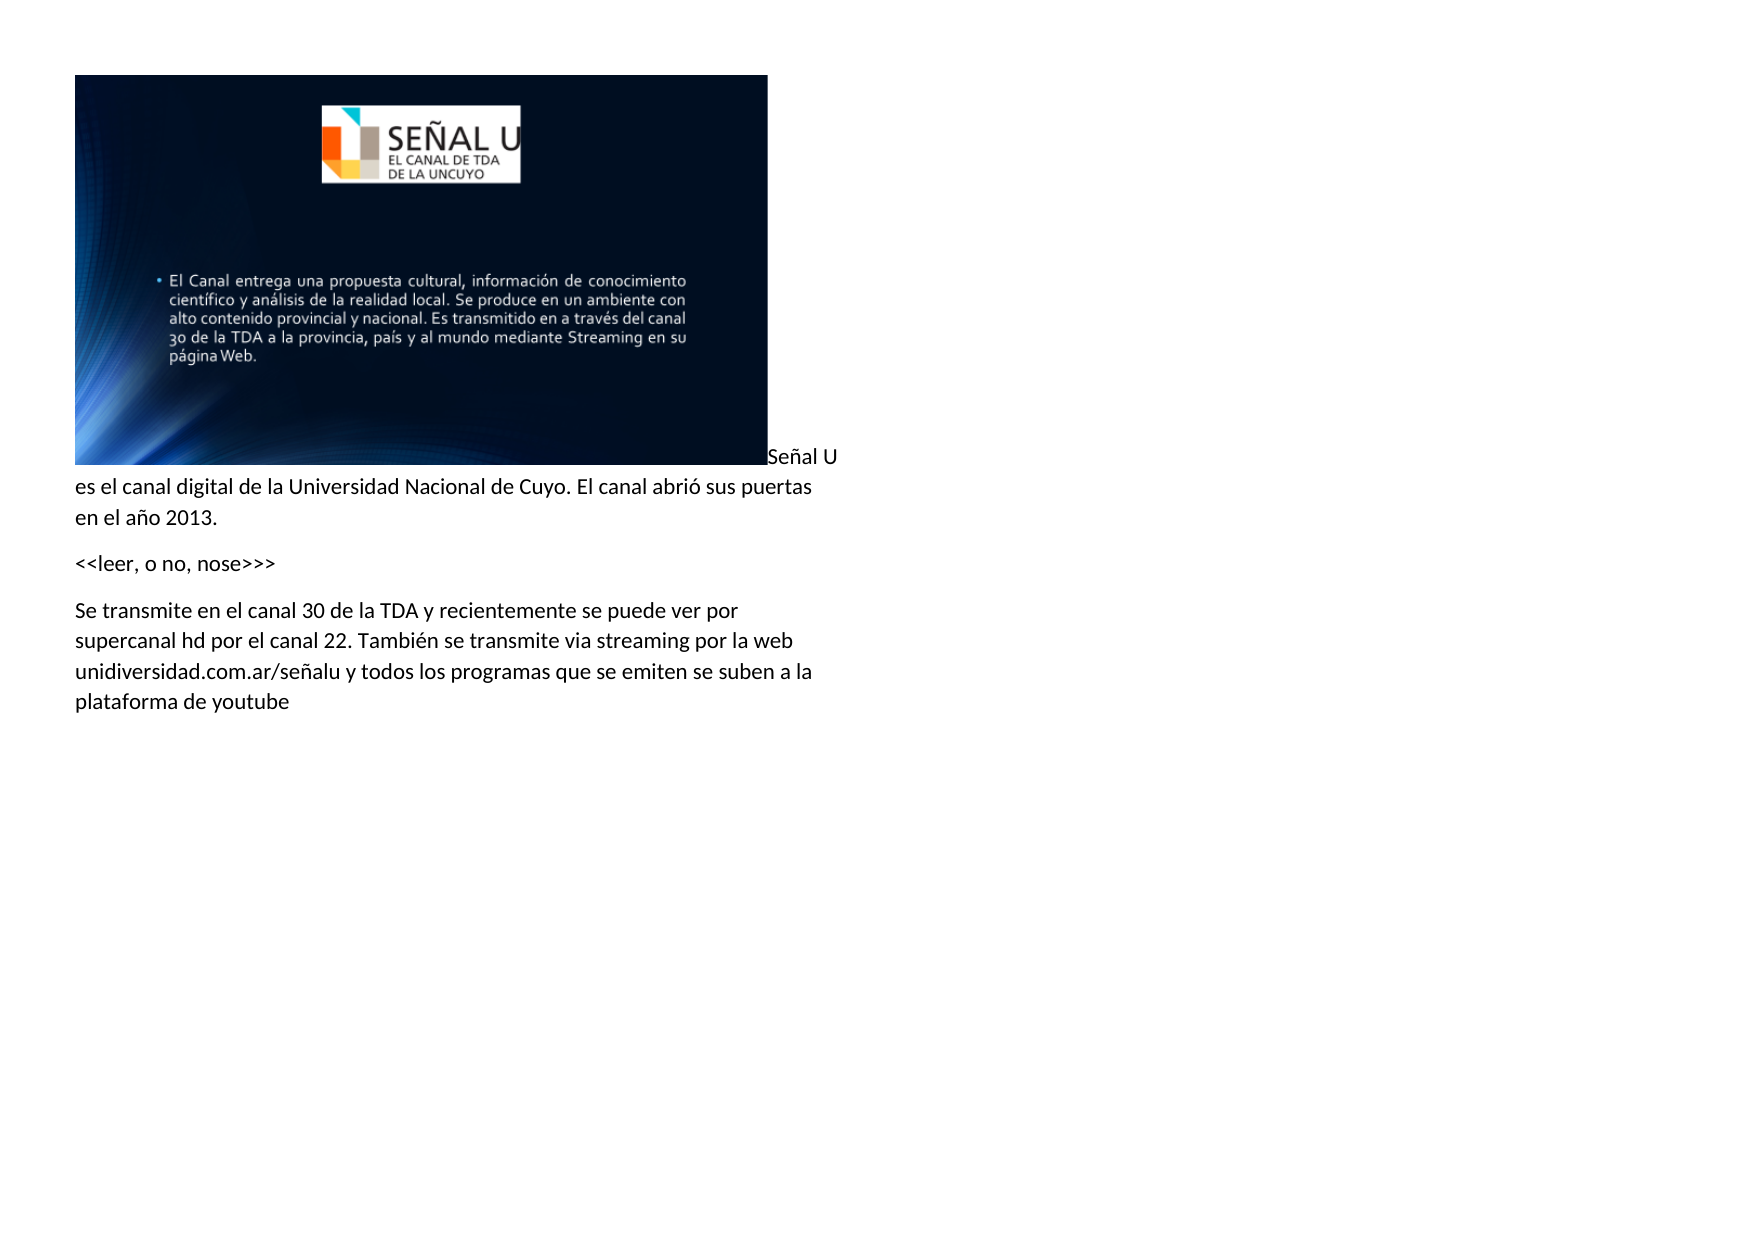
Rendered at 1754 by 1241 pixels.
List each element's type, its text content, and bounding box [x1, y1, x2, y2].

picture [75, 75, 768, 465]
text <<leer, o no, nose>>> [75, 549, 840, 577]
text Se transmite en el canal 30 de la TDA y recientemente se puede ver por supercanal hd por el canal 22. También se transmite via streaming por la web unidiversidad.com.ar/señalu y todos los programas que se emiten se suben a la plataforma de youtube [75, 596, 840, 715]
